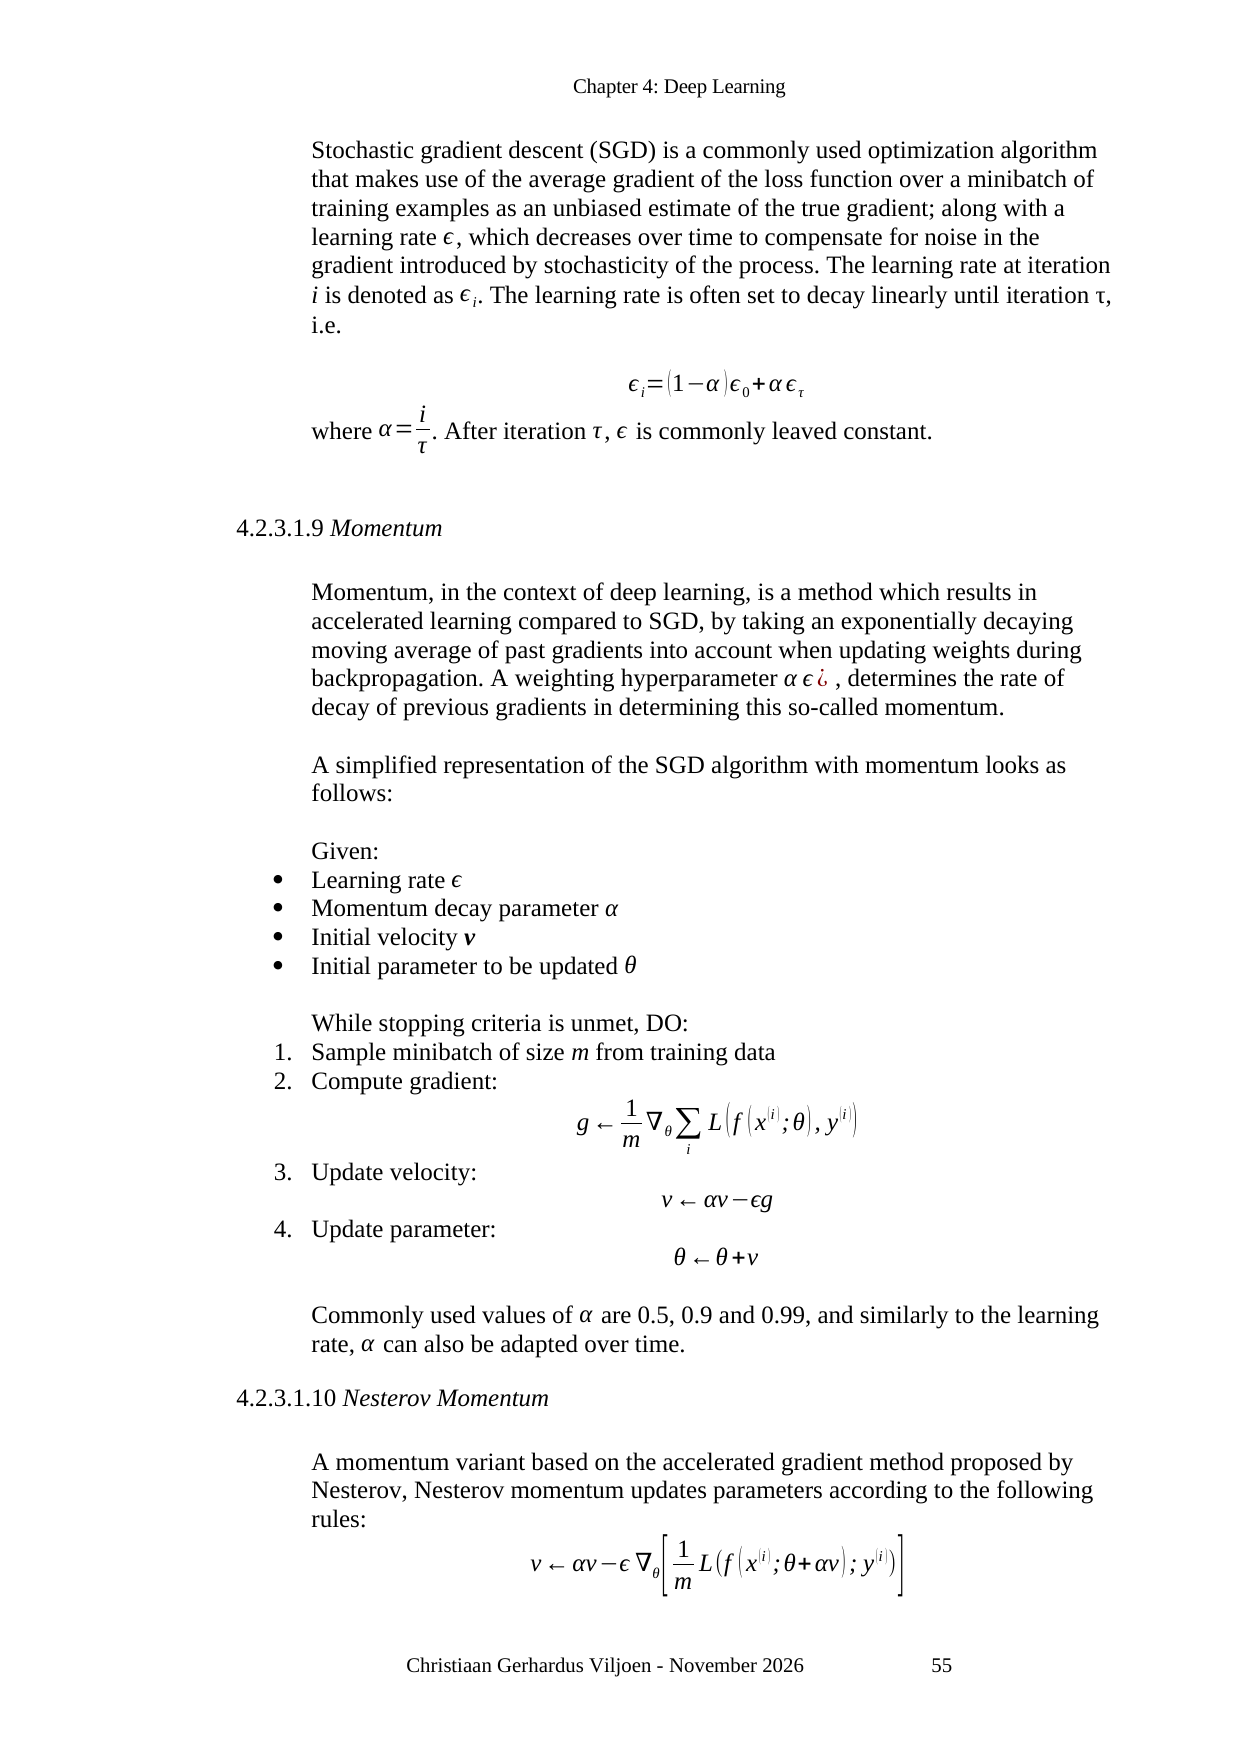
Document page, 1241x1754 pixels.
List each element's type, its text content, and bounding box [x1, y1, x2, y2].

list Learning rate [274, 865, 1122, 893]
text Commonly used values of are 0.5, 0.9 and 0.99, and similarly to the learning rate, can also be adapted over time. [311, 1300, 1122, 1358]
text A momentum variant based on the accelerated gradient method proposed by Nesterov, Nesterov momentum updates parameters according to the following rules: [311, 1447, 1122, 1533]
list Update parameter: [274, 1214, 1122, 1243]
list Momentum decay parameter [274, 893, 1122, 922]
text Stochastic gradient descent (SGD) is a commonly used optimization algorithm that makes use of the average gradient of the loss function over a minibatch of training examples as an unbiased estimate of the true gradient; along with a learning rate , which decreases over time to compensate for noise in the gradient introduced by stochasticity of the process. The learning rate at iteration i is denoted as . The learning rate is often set to decay linearly until iteration τ, i.e. [311, 135, 1122, 339]
text Momentum, in the context of deep learning, is a method which results in accelerated learning compared to SGD, by taking an exponentially decaying moving average of past gradients into account when updating weights during backpropagation. A weighting hyperparameter , determines the rate of decay of previous gradients in determining this so-called momentum. [311, 577, 1122, 721]
list Initial parameter to be updated [274, 951, 1122, 980]
text A simplified representation of the SGD algorithm with momentum looks as follows: [311, 750, 1122, 807]
subtitle Momentum [236, 513, 1122, 542]
text where . After iteration , is commonly leaved constant. [311, 401, 1122, 460]
text Given: [311, 836, 1122, 865]
text While stopping criteria is unmet, DO: [311, 1008, 1122, 1037]
list Sample minibatch of size m from training data [274, 1037, 1122, 1066]
list Update velocity: [274, 1157, 1122, 1185]
list Compute gradient: [274, 1066, 1122, 1095]
subtitle Nesterov Momentum [236, 1383, 1122, 1412]
list Initial velocity v [274, 922, 1122, 951]
